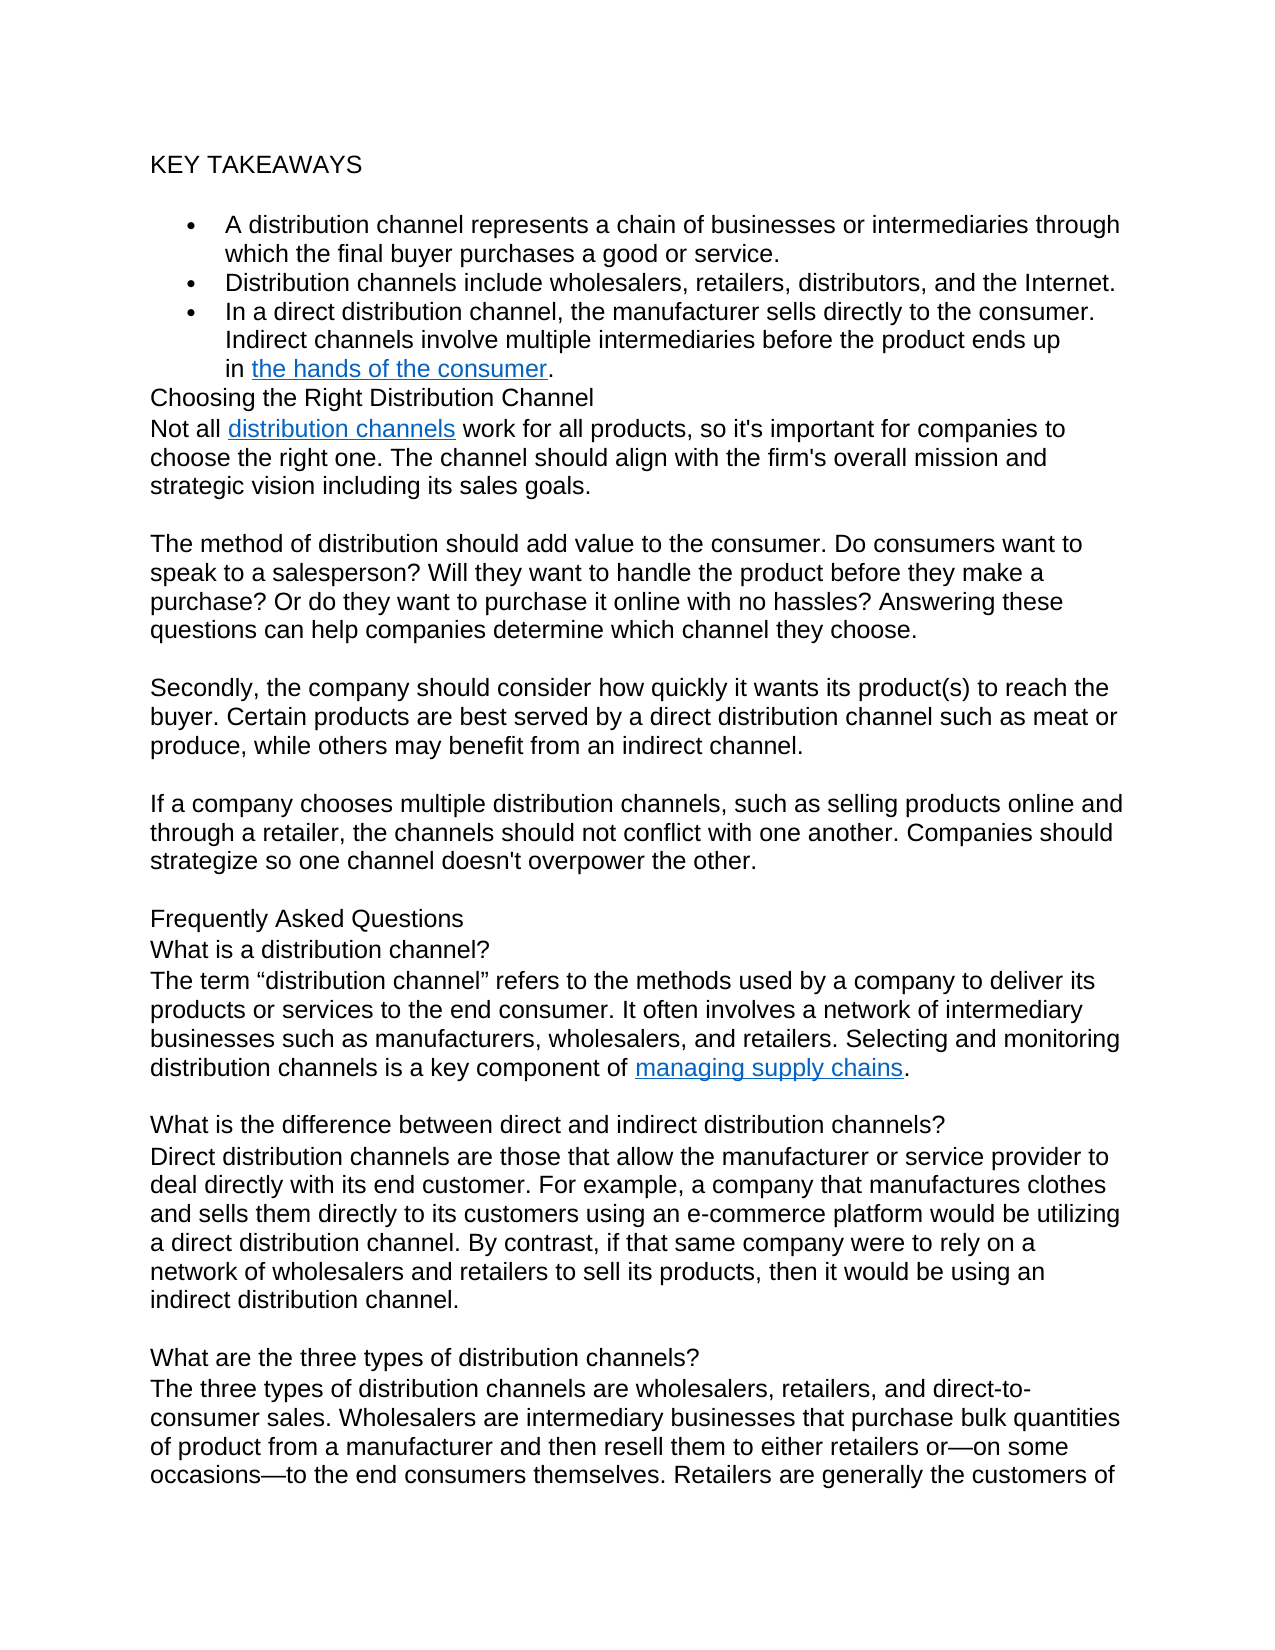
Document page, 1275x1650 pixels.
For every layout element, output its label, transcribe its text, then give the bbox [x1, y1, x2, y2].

text Direct distribution channels are those that allow the manufacturer or service provider to deal directly with its end customer. For example, a company that manufactures clothes and sells them directly to its customers using an e-commerce platform would be utilizing a direct distribution channel. By contrast, if that same company were to rely on a network of wholesalers and retailers to sell its products, then it would be using an indirect distribution channel. [150, 1141, 1125, 1314]
list Distribution channels include wholesalers, retailers, distributors, and the Internet. [187, 268, 1125, 296]
subtitle Frequently Asked Questions [150, 904, 1125, 933]
subtitle Choosing the Right Distribution Channel [150, 383, 1125, 411]
subtitle What is a distribution channel? [150, 935, 1125, 964]
text The method of distribution should add value to the consumer. Do consumers want to speak to a salesperson? Will they want to handle the product before they make a purchase? Or do they want to purchase it online with no hassles? Answering these questions can help companies determine which channel they choose. [150, 529, 1125, 644]
text The term “distribution channel” refers to the methods used by a company to deliver its products or services to the end consumer. It often involves a network of intermediary businesses such as manufacturers, wholesalers, and retailers. Selecting and monitoring distribution channels is a key component of managing supply chains. [150, 966, 1125, 1081]
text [150, 1374, 1125, 1489]
text If a company chooses multiple distribution channels, such as selling products online and through a retailer, the channels should not conflict with one another. Companies should strategize so one channel doesn't overpower the other. [150, 789, 1125, 875]
text Not all distribution channels work for all products, so it's important for companies to choose the right one. The channel should align with the firm's overall mission and strategic vision including its sales goals. [150, 414, 1125, 500]
list A distribution channel represents a chain of businesses or intermediaries through which the final buyer purchases a good or service. [187, 210, 1125, 268]
text Secondly, the company should consider how quickly it wants its product(s) to reach the buyer. Certain products are best served by a direct distribution channel such as meat or produce, while others may benefit from an indirect channel. [150, 673, 1125, 759]
subtitle KEY TAKEAWAYS [150, 150, 1125, 179]
list In a direct distribution channel, the manufacturer sells directly to the consumer. Indirect channels involve multiple intermediaries before the product ends up in the hands of the consumer. [187, 296, 1125, 383]
subtitle What is the difference between direct and indirect distribution channels? [150, 1110, 1125, 1139]
subtitle What are the three types of distribution channels? [150, 1343, 1125, 1372]
